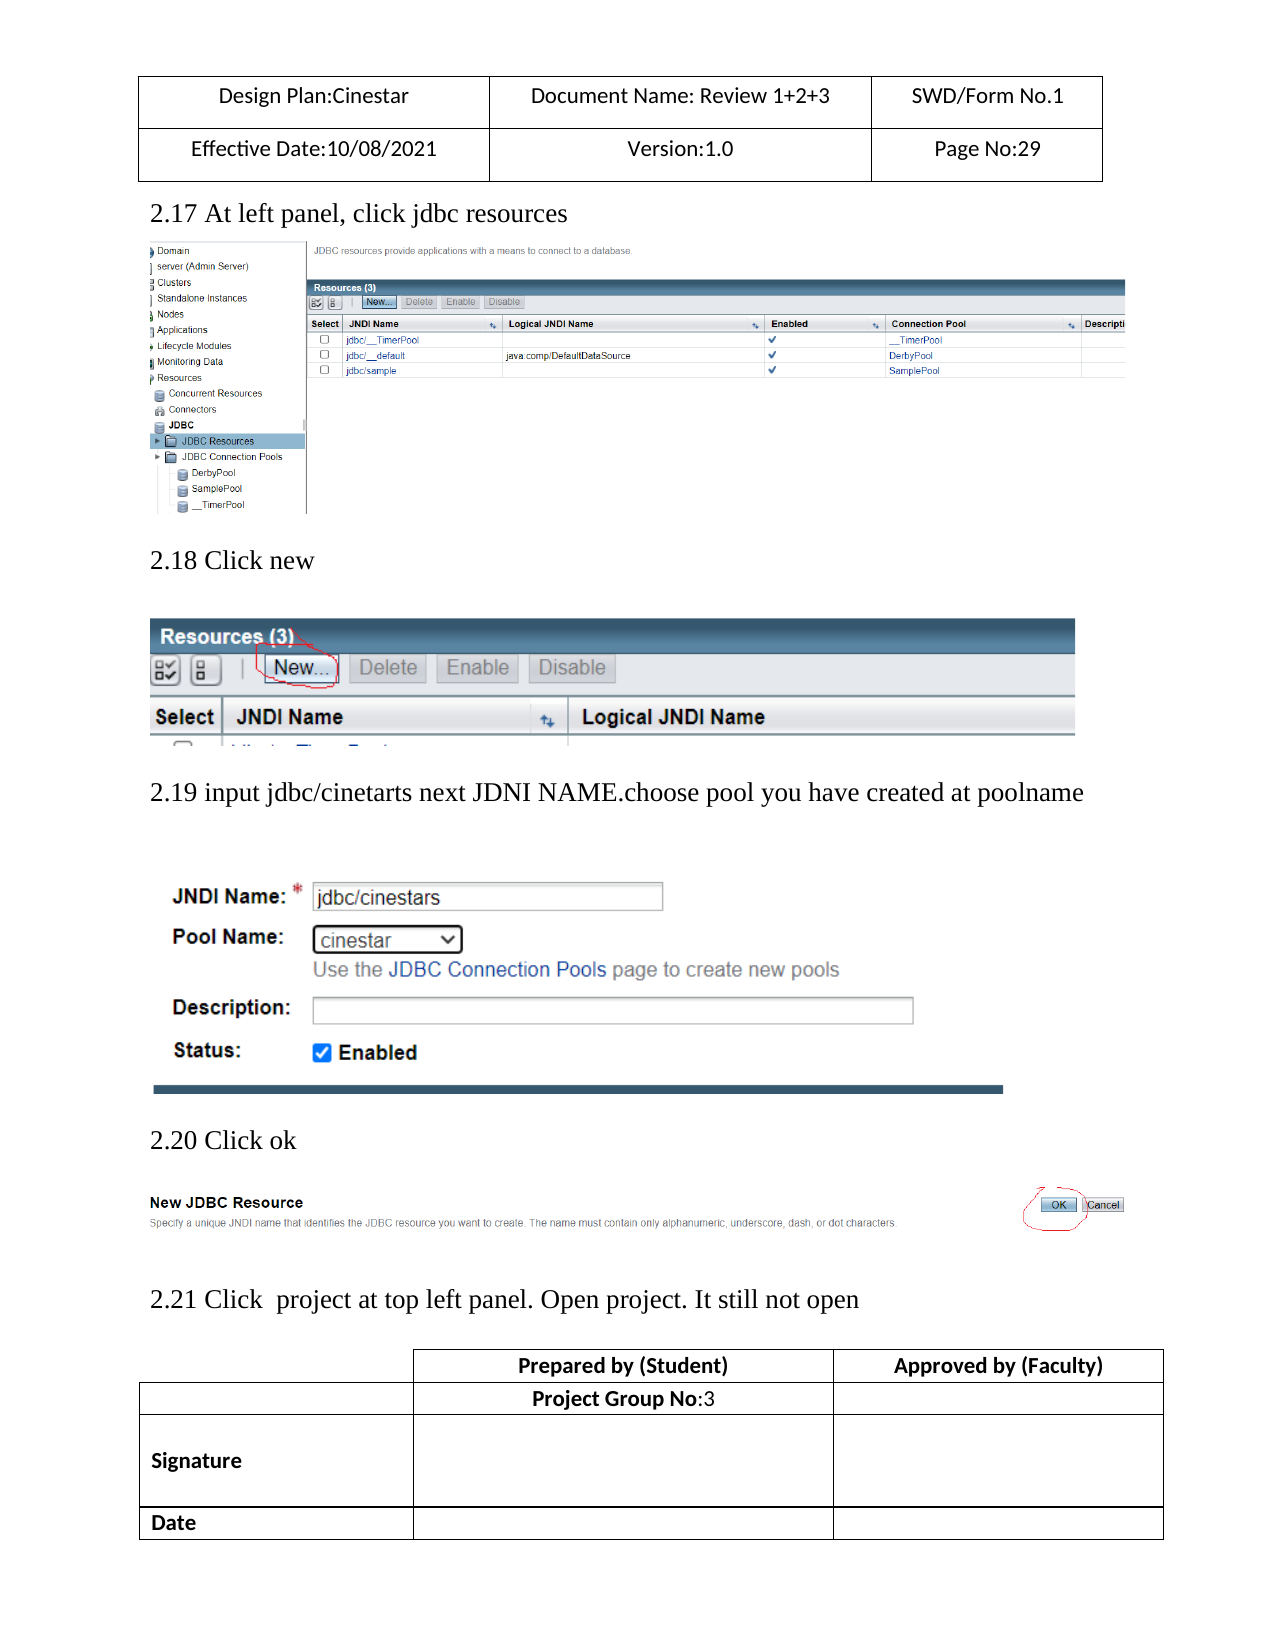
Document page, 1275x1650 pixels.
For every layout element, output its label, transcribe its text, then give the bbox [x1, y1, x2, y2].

picture [150, 241, 1125, 514]
text 2.21 Click project at top left panel. Open project. It still not open [150, 1283, 1125, 1314]
text 2.17 At left panel, click jdbc resources [150, 150, 1125, 241]
text 2.19 input jdbc/cinetarts next JDNI NAME.choose pool you have created at poolname [150, 776, 1125, 807]
text 2.18 Click new [150, 544, 1125, 575]
picture [150, 839, 1004, 1094]
picture [150, 1187, 1125, 1253]
picture [150, 607, 1075, 746]
text 2.20 Click ok [150, 1124, 1125, 1155]
